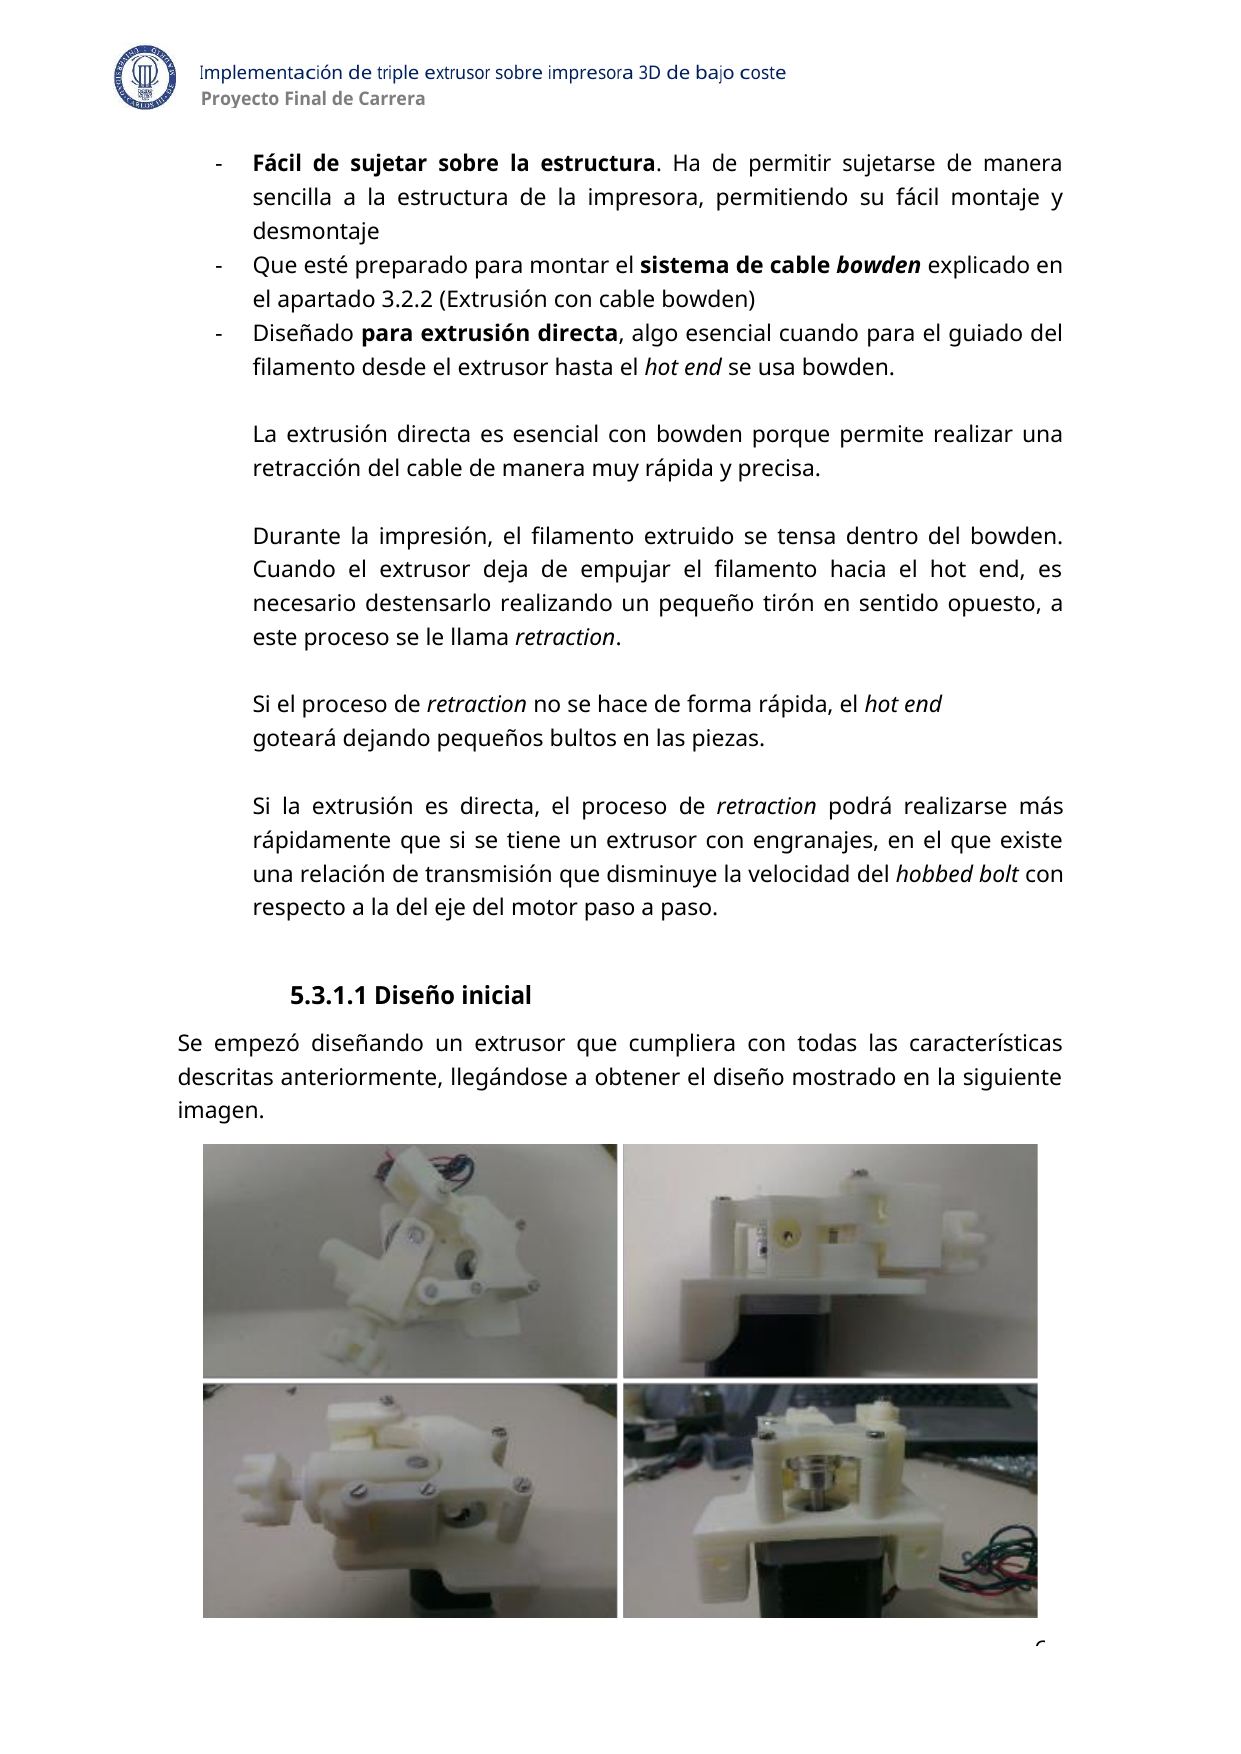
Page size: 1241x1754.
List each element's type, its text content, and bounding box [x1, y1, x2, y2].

picture [203, 1144, 1038, 1618]
text goteará dejando pequeños bultos en las piezas. [252, 722, 1148, 753]
picture [113, 43, 177, 110]
list Que esté preparado para montar el sistema de cable bowden explicado en el apartado 3.2.2 (Extrusión con cable bowden) [215, 248, 1064, 314]
text Si la extrusión es directa, el proceso de retraction podrá realizarse más rápidamente que si se tiene un extrusor con engranajes, en el que existe una relación de transmisión que disminuye la velocidad del hobbed bolt con respecto a la del eje del motor paso a paso. [252, 790, 1064, 922]
list Fácil de sujetar sobre la estructura. Ha de permitir sujetarse de manera sencilla a la estructura de la impresora, permitiendo su fácil montaje y desmontaje [215, 147, 1063, 246]
text Si el proceso de retraction no se hace de forma rápida, el hot end [252, 688, 1148, 719]
subtitle Diseño inicial [290, 978, 1148, 1012]
text La extrusión directa es esencial con bowden porque permite realizar una retracción del cable de manera muy rápida y precisa. [252, 418, 1063, 483]
list Diseñado para extrusión directa, algo esencial cuando para el guiado del filamento desde el extrusor hasta el hot end se usa bowden. [215, 317, 1063, 382]
text Durante la impresión, el filamento extruido se tensa dentro del bowden. Cuando el extrusor deja de empujar el filamento hacia el hot end, es necesario destensarlo realizando un pequeño tirón en sentido opuesto, a este proceso se le llama retraction. [252, 520, 1063, 652]
text Se empezó diseñando un extrusor que cumpliera con todas las características descritas anteriormente, llegándose a obtener el diseño mostrado en la siguiente imagen. [177, 1027, 1063, 1125]
